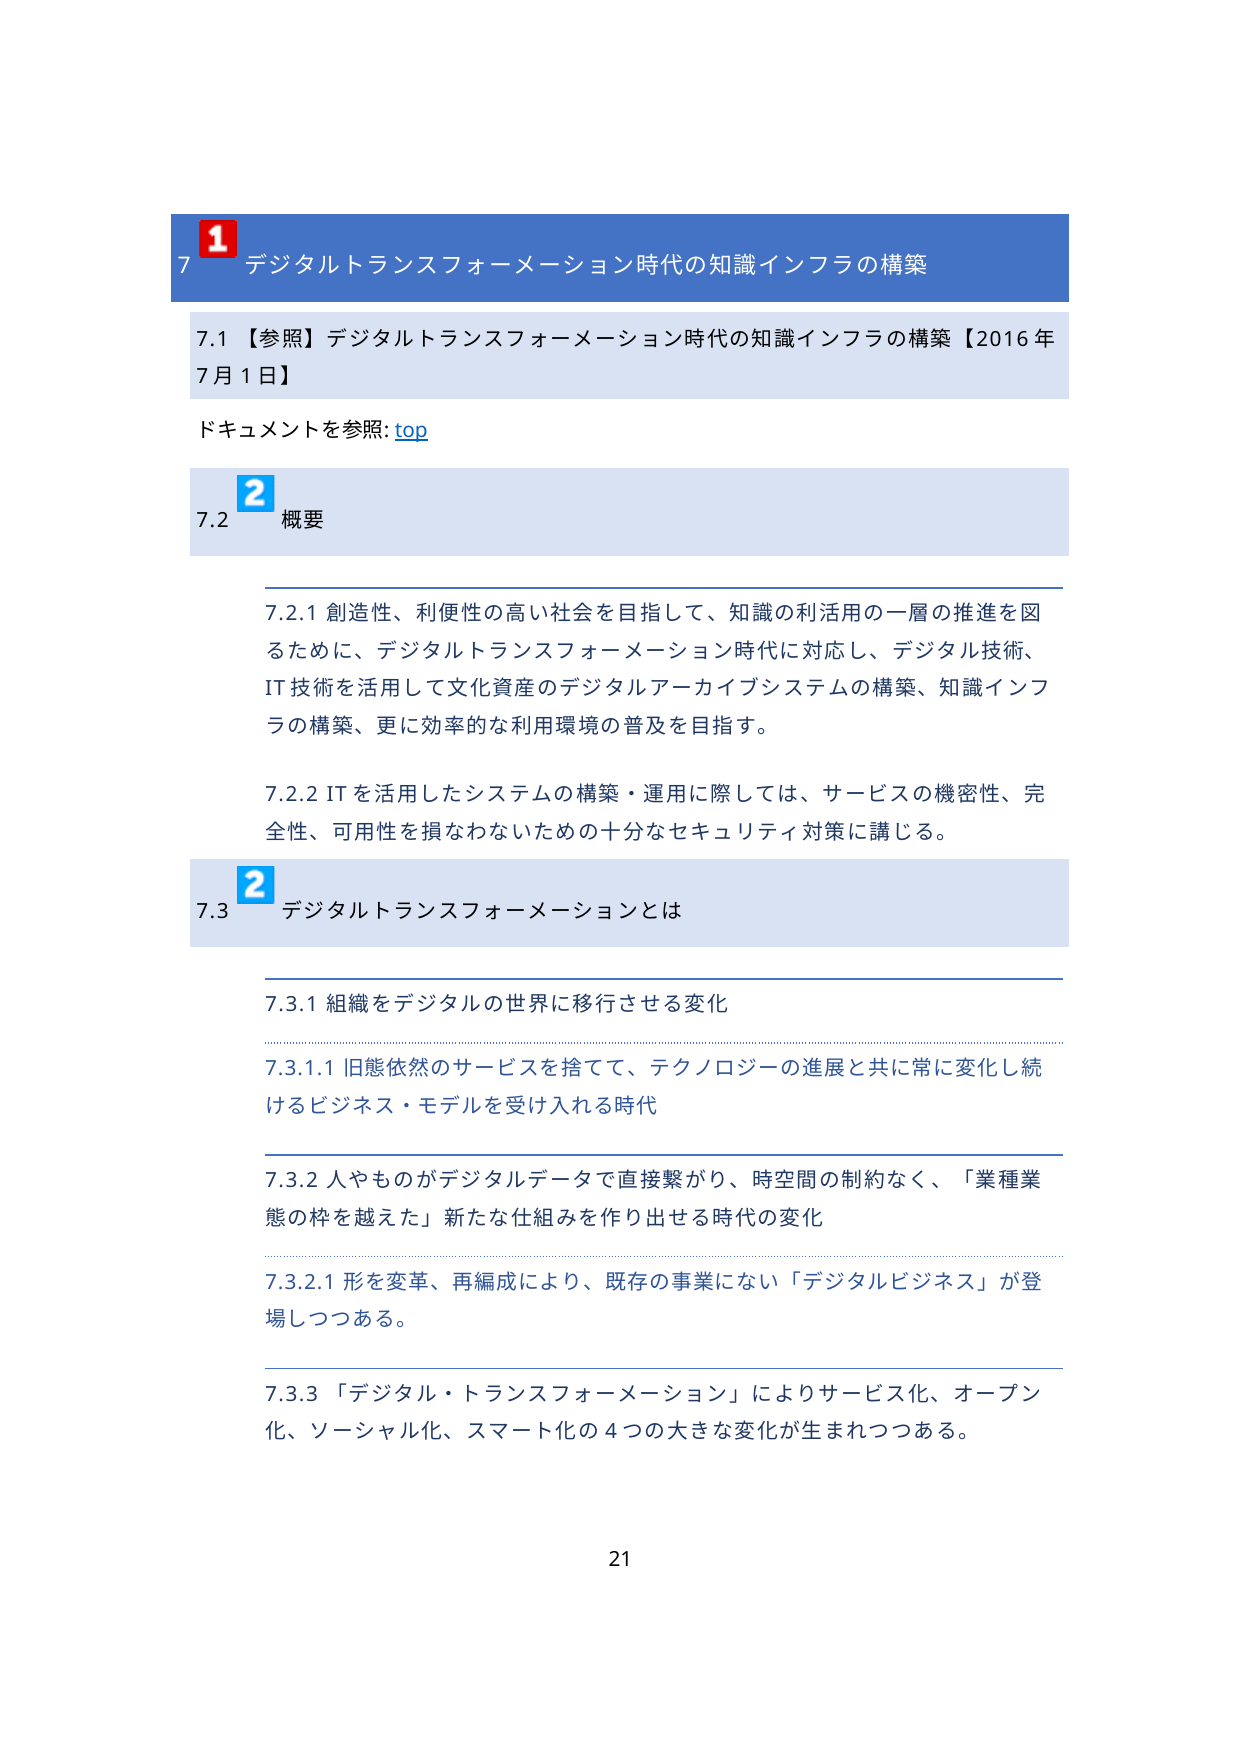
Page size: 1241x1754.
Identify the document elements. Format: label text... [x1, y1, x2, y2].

text デジタルトランスフォーメーション時代の知識インフラの構築 [177, 220, 1063, 295]
text 旧態依然のサービスを捨てて、テクノロジーの進展と共に常に変化し続けるビジネス・モデルを受け入れる時代 [265, 1042, 1063, 1123]
text 組織をデジタルの世界に移行させる変化 [265, 980, 1063, 1021]
text ITを活用したシステムの構築・運用に際しては、サービスの機密性、完全性、可用性を損なわないための十分なセキュリティ対策に講じる。 [265, 768, 1063, 849]
text 創造性、利便性の高い社会を目指して、知識の利活用の一層の推進を図るために、デジタルトランスフォーメーション時代に対応し、デジタル技術、IT技術を活用して文化資産のデジタルアーカイブシステムの構築、知識インフラの構築、更に効率的な利用環境の普及を目指す。 [265, 589, 1063, 743]
text デジタルトランスフォーメーションとは [196, 866, 1063, 941]
text 形を変革、再編成により、既存の事業にない「デジタルビジネス」が登場しつつある。 [265, 1256, 1063, 1336]
text 概要 [196, 475, 1063, 549]
text 【参照】デジタルトランスフォーメーション時代の知識インフラの構築【2016年7月1日】 [196, 318, 1063, 393]
text 「デジタル・トランスフォーメーション」によりサービス化、オープン化、ソーシャル化、スマート化の4つの大きな変化が生まれつつある。 [265, 1369, 1063, 1448]
text 人やものがデジタルデータで直接繋がり、時空間の制約なく、「業種業態の枠を越えた」新たな仕組みを作り出せる時代の変化 [265, 1156, 1063, 1235]
picture [237, 866, 275, 904]
picture [237, 475, 275, 512]
text ドキュメントを参照: top [196, 410, 1063, 447]
picture [199, 220, 237, 258]
